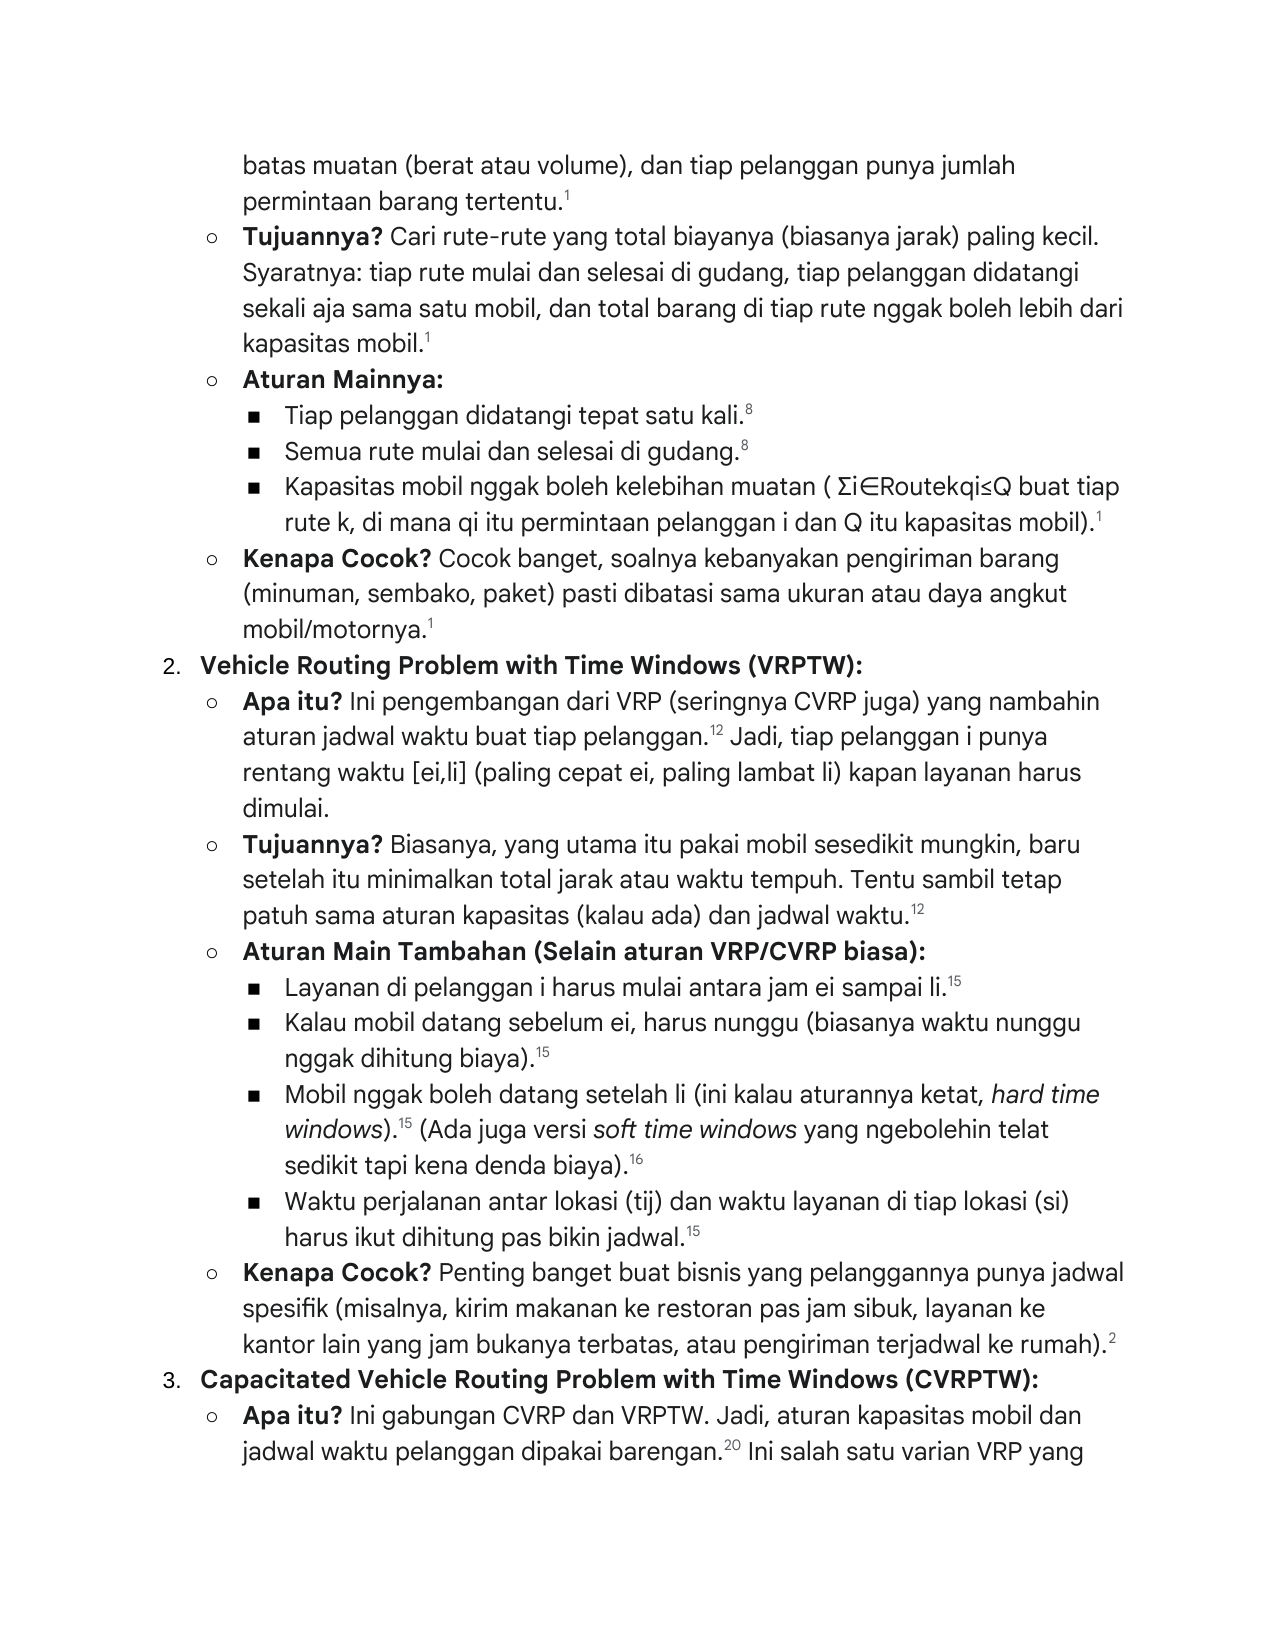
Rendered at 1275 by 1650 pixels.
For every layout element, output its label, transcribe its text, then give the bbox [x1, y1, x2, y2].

list Kapasitas mobil nggak boleh kelebihan muatan ( ∑i∈Routek​​qi​≤Q buat tiap rute k, di mana qi​ itu permintaan pelanggan i dan Q itu kapasitas mobil).1 [247, 472, 1125, 539]
list Kalau mobil datang sebelum ei​, harus nunggu (biasanya waktu nunggu nggak dihitung biaya).15 [247, 1007, 1125, 1074]
list Waktu perjalanan antar lokasi (tij​) dan waktu layanan di tiap lokasi (si​) harus ikut dihitung pas bikin jadwal.15 [247, 1186, 1125, 1253]
list Mobil nggak boleh datang setelah li​ (ini kalau aturannya ketat, hard time windows).15 (Ada juga versi soft time windows yang ngebolehin telat sedikit tapi kena denda biaya).16 [247, 1079, 1125, 1182]
list Tujuannya? Cari rute-rute yang total biayanya (biasanya jarak) paling kecil. Syaratnya: tiap rute mulai dan selesai di gudang, tiap pelanggan didatangi sekali aja sama satu mobil, dan total barang di tiap rute nggak boleh lebih dari kapasitas mobil.1 [205, 221, 1125, 360]
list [205, 1401, 1125, 1468]
list Aturan Main Tambahan (Selain aturan VRP/CVRP biasa): [205, 936, 1125, 967]
list Kenapa Cocok? Cocok banget, soalnya kebanyakan pengiriman barang (minuman, sembako, paket) pasti dibatasi sama ukuran atau daya angkut mobil/motornya.1 [205, 543, 1125, 646]
list Capacitated Vehicle Routing Problem with Time Windows (CVRPTW): [162, 1365, 1125, 1396]
list Apa itu? Ini pengembangan dari VRP (seringnya CVRP juga) yang nambahin aturan jadwal waktu buat tiap pelanggan.12 Jadi, tiap pelanggan i punya rentang waktu [ei​,li​] (paling cepat ei​, paling lambat li​) kapan layanan harus dimulai. [205, 686, 1125, 824]
list Tiap pelanggan didatangi tepat satu kali.8 [247, 400, 1125, 431]
list Semua rute mulai dan selesai di gudang.8 [247, 436, 1125, 467]
list Tujuannya? Biasanya, yang utama itu pakai mobil sesedikit mungkin, baru setelah itu minimalkan total jarak atau waktu tempuh. Tentu sambil tetap patuh sama aturan kapasitas (kalau ada) dan jadwal waktu.12 [205, 829, 1125, 932]
list Layanan di pelanggan i harus mulai antara jam ei​ sampai li​.15 [247, 972, 1125, 1003]
list Kenapa Cocok? Penting banget buat bisnis yang pelanggannya punya jadwal spesifik (misalnya, kirim makanan ke restoran pas jam sibuk, layanan ke kantor lain yang jam bukanya terbatas, atau pengiriman terjadwal ke rumah).2 [205, 1258, 1125, 1360]
list Aturan Mainnya: [205, 364, 1125, 396]
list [205, 150, 1125, 217]
list Vehicle Routing Problem with Time Windows (VRPTW): [162, 650, 1125, 682]
